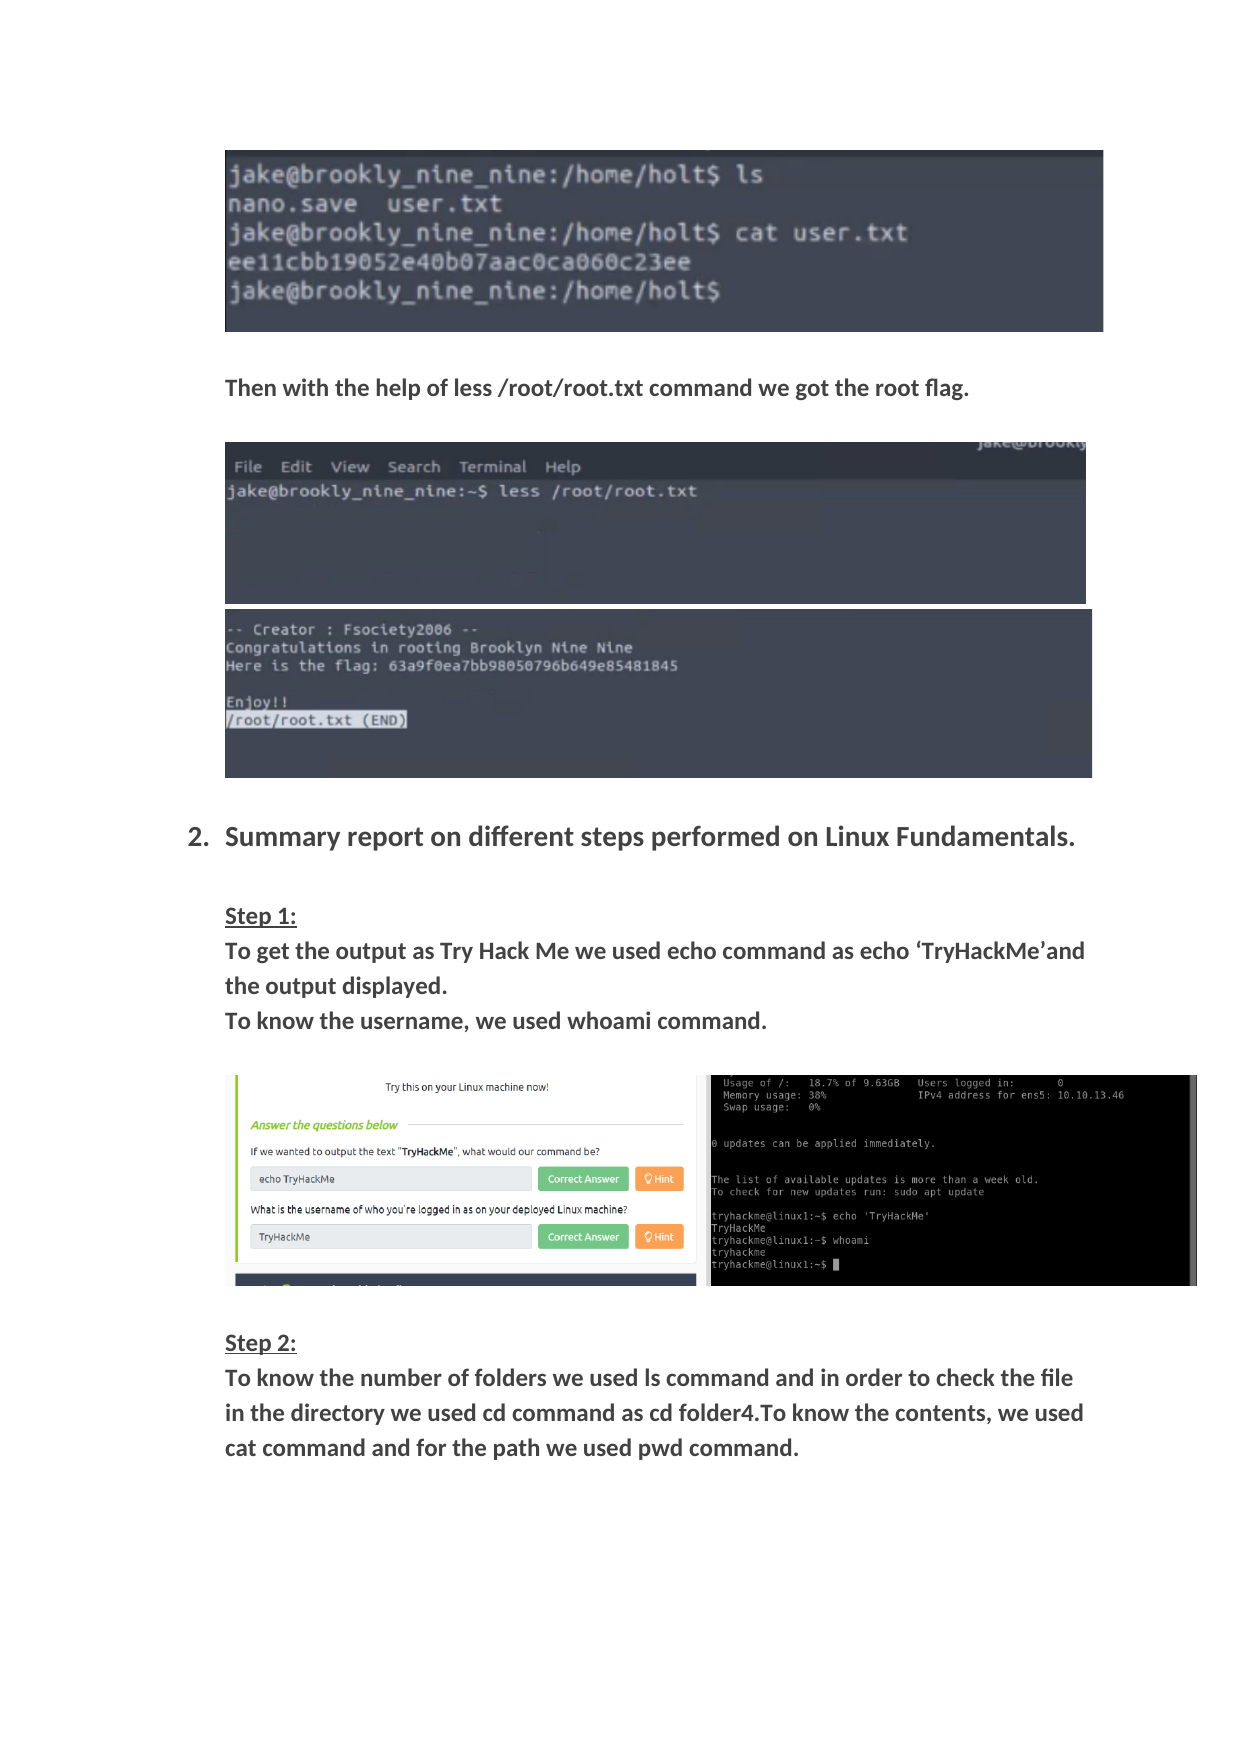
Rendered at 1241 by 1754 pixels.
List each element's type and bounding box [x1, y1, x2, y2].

picture [225, 442, 1086, 604]
picture [225, 609, 1093, 778]
picture [225, 1075, 1197, 1286]
picture [225, 150, 1104, 332]
